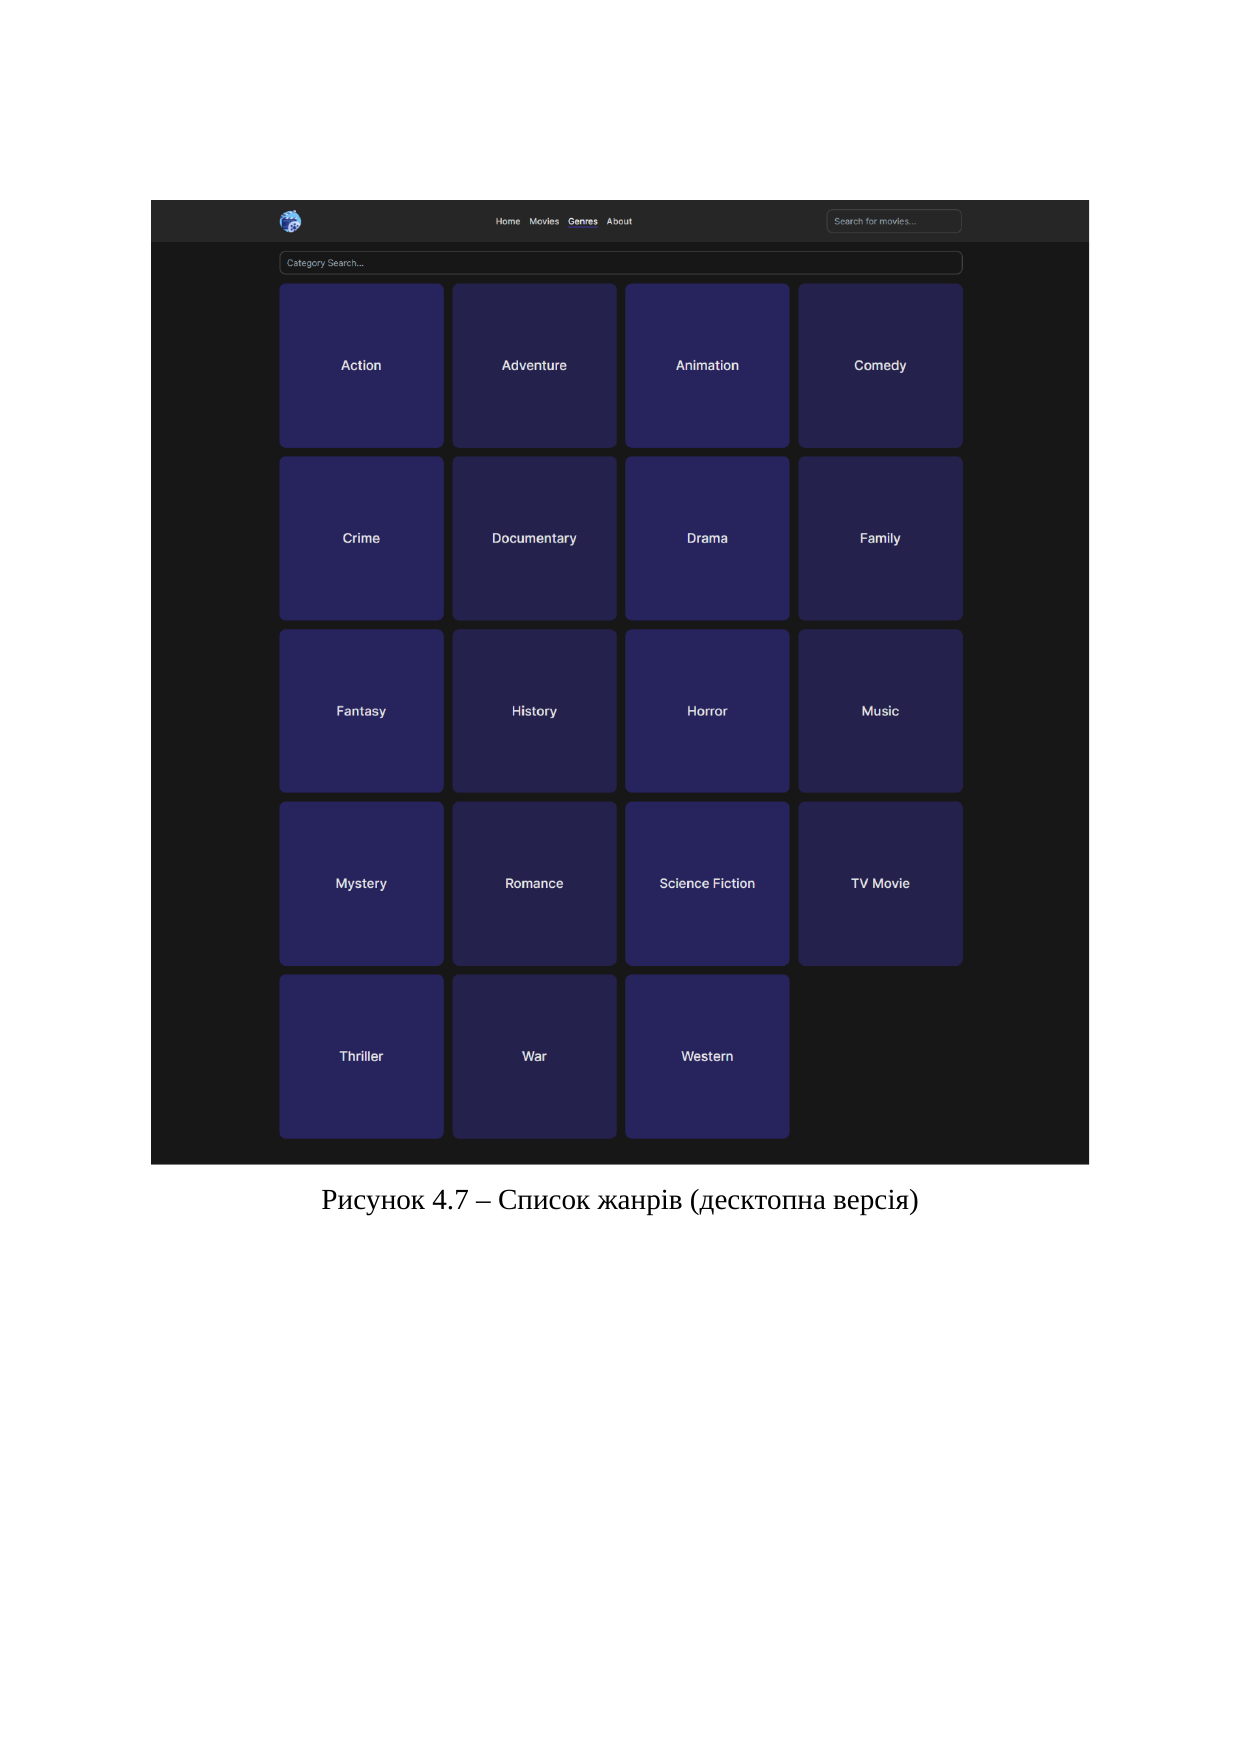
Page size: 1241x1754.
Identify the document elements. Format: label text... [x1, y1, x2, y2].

text Рисунок 4.7 – Список жанрів (десктопна версія) [150, 1182, 1090, 1215]
picture [151, 200, 1090, 1165]
